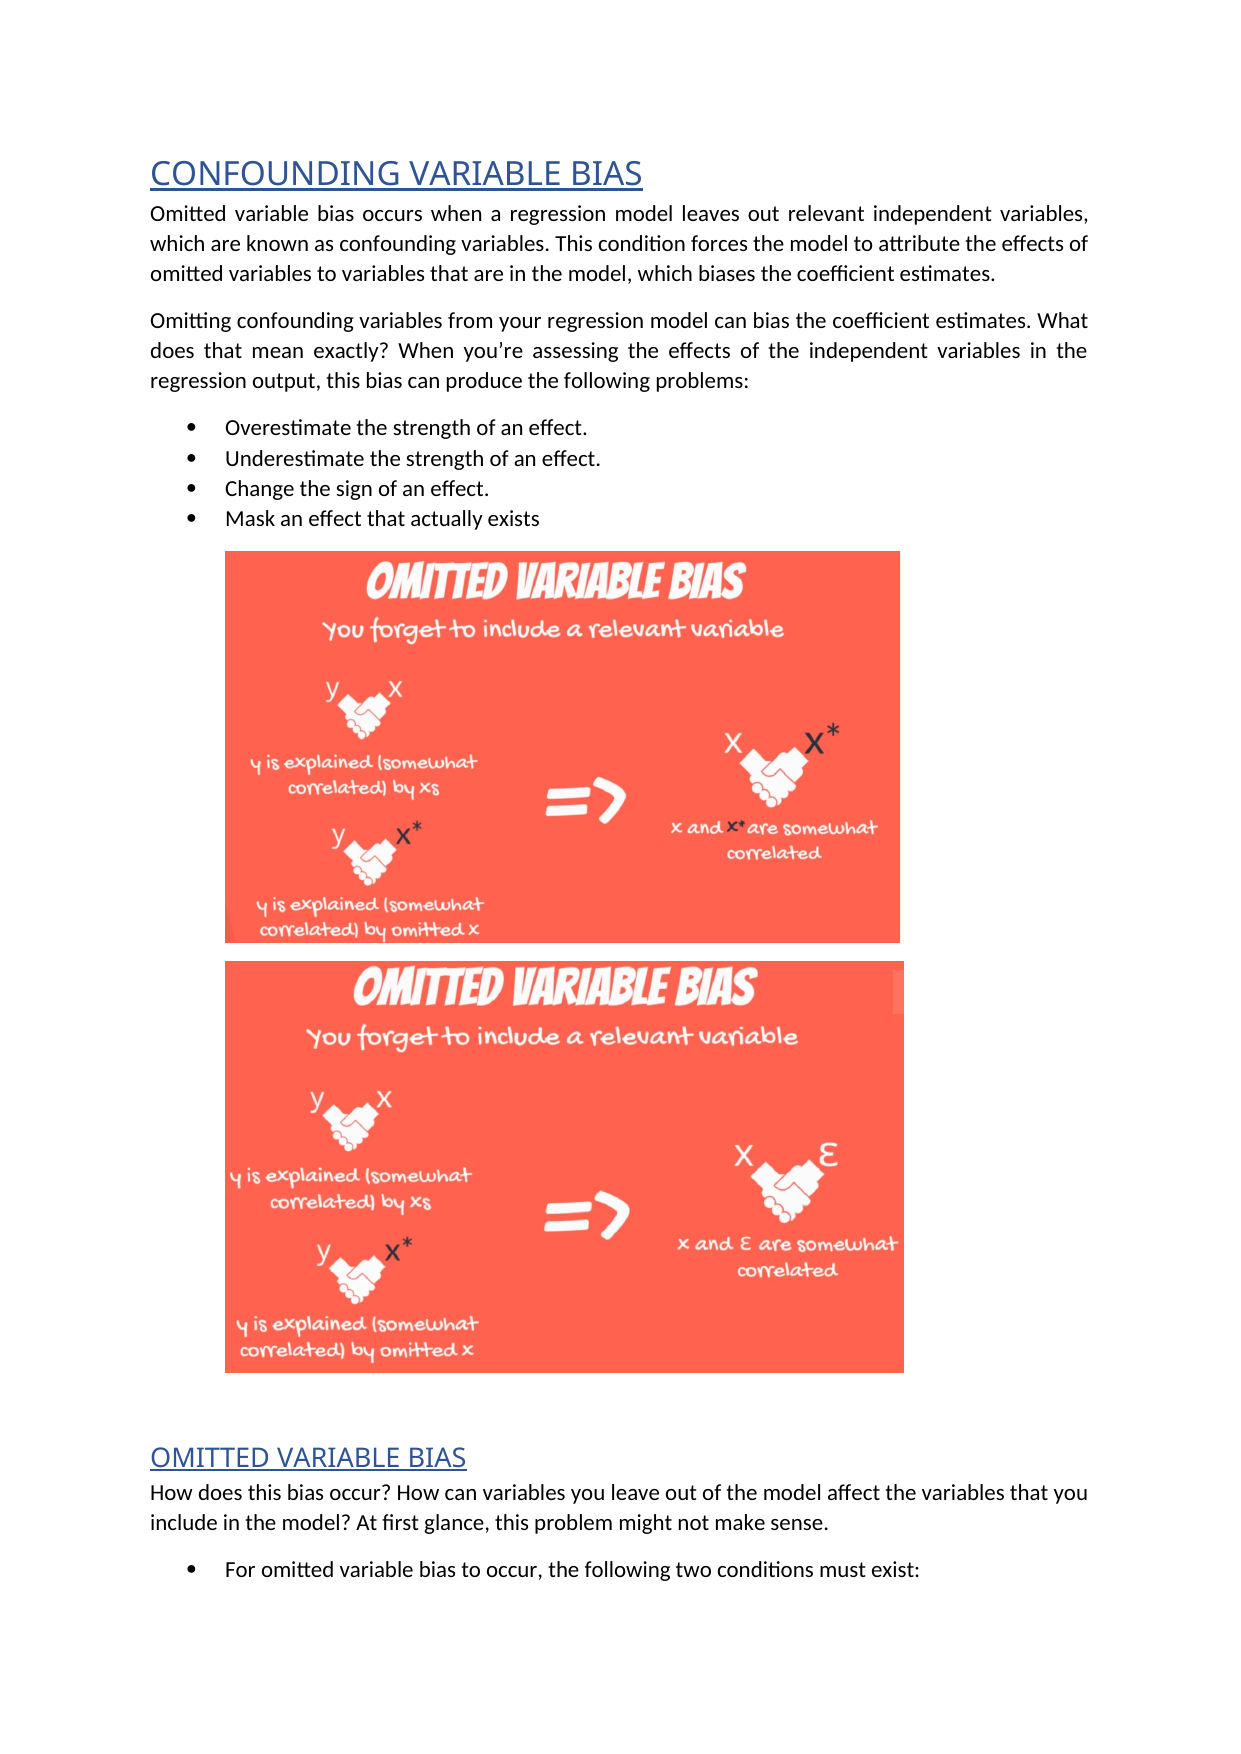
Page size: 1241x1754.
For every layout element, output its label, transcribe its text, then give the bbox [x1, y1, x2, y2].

text Omitting confounding variables from your regression model can bias the coefficient estimates. What does that mean exactly? When you’re assessing the effects of the independent variables in the regression output, this bias can produce the following problems: [150, 306, 1090, 395]
list Mask an effect that actually exists [187, 504, 1090, 532]
text Omitted variable bias occurs when a regression model leaves out relevant independent variables, which are known as confounding variables. This condition forces the model to attribute the effects of omitted variables to variables that are in the model, which biases the coefficient estimates. [150, 199, 1090, 287]
list Overestimate the strength of an effect. [187, 413, 1090, 442]
subtitle OMITTED VARIABLE BIAS [150, 1438, 1090, 1475]
list Underestimate the strength of an effect. [187, 444, 1090, 472]
text How does this bias occur? How can variables you leave out of the model affect the variables that you include in the model? At first glance, this problem might not make sense. [150, 1478, 1090, 1536]
subtitle CONFOUNDING VARIABLE BIAS [150, 150, 1090, 195]
picture [225, 551, 901, 943]
list For omitted variable bias to occur, the following two conditions must exist: [187, 1555, 1090, 1583]
list Change the sign of an effect. [187, 474, 1090, 502]
picture [225, 961, 904, 1373]
